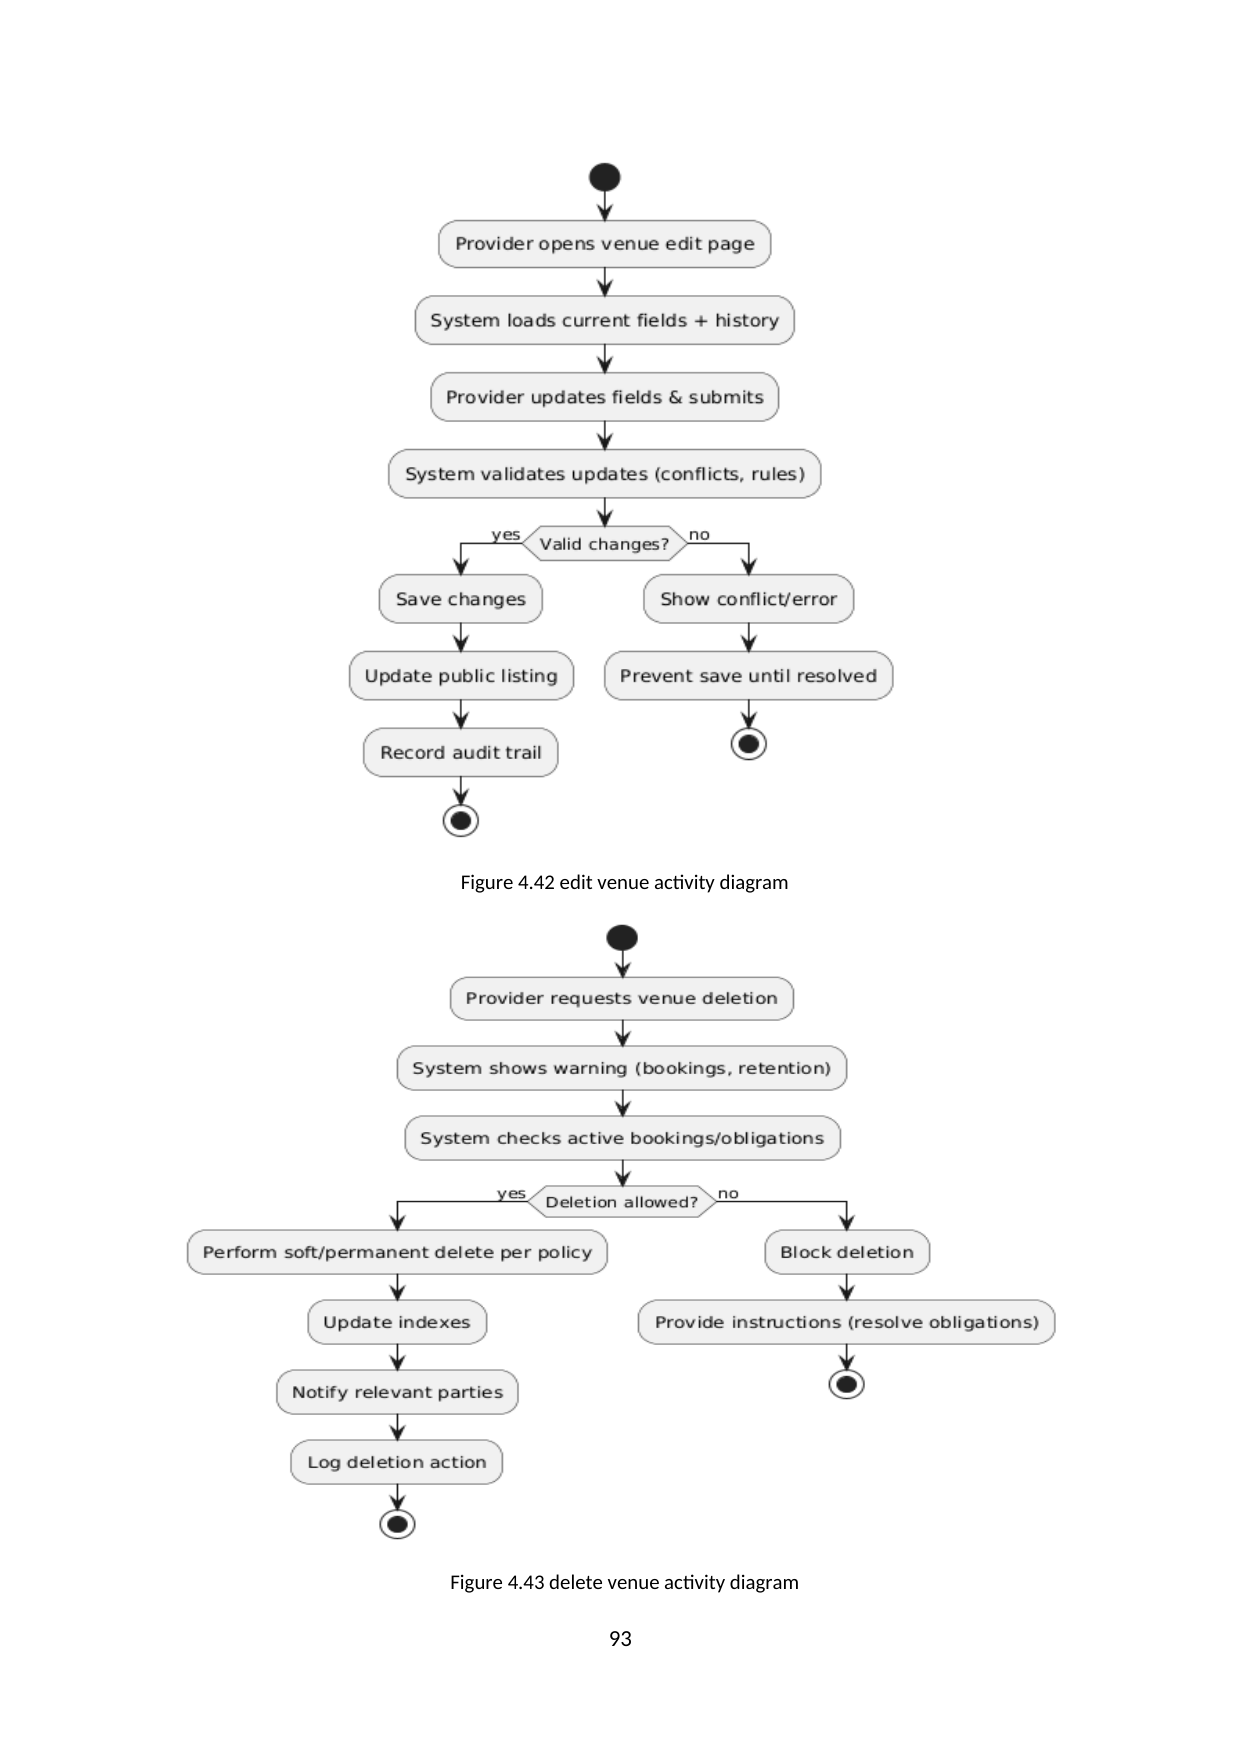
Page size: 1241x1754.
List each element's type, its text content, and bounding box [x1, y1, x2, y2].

text Figure 4.43 delete venue activity diagram [150, 1569, 1090, 1595]
picture [332, 150, 908, 850]
text Figure 4.42 edit venue activity diagram [150, 869, 1090, 894]
picture [171, 912, 1070, 1551]
